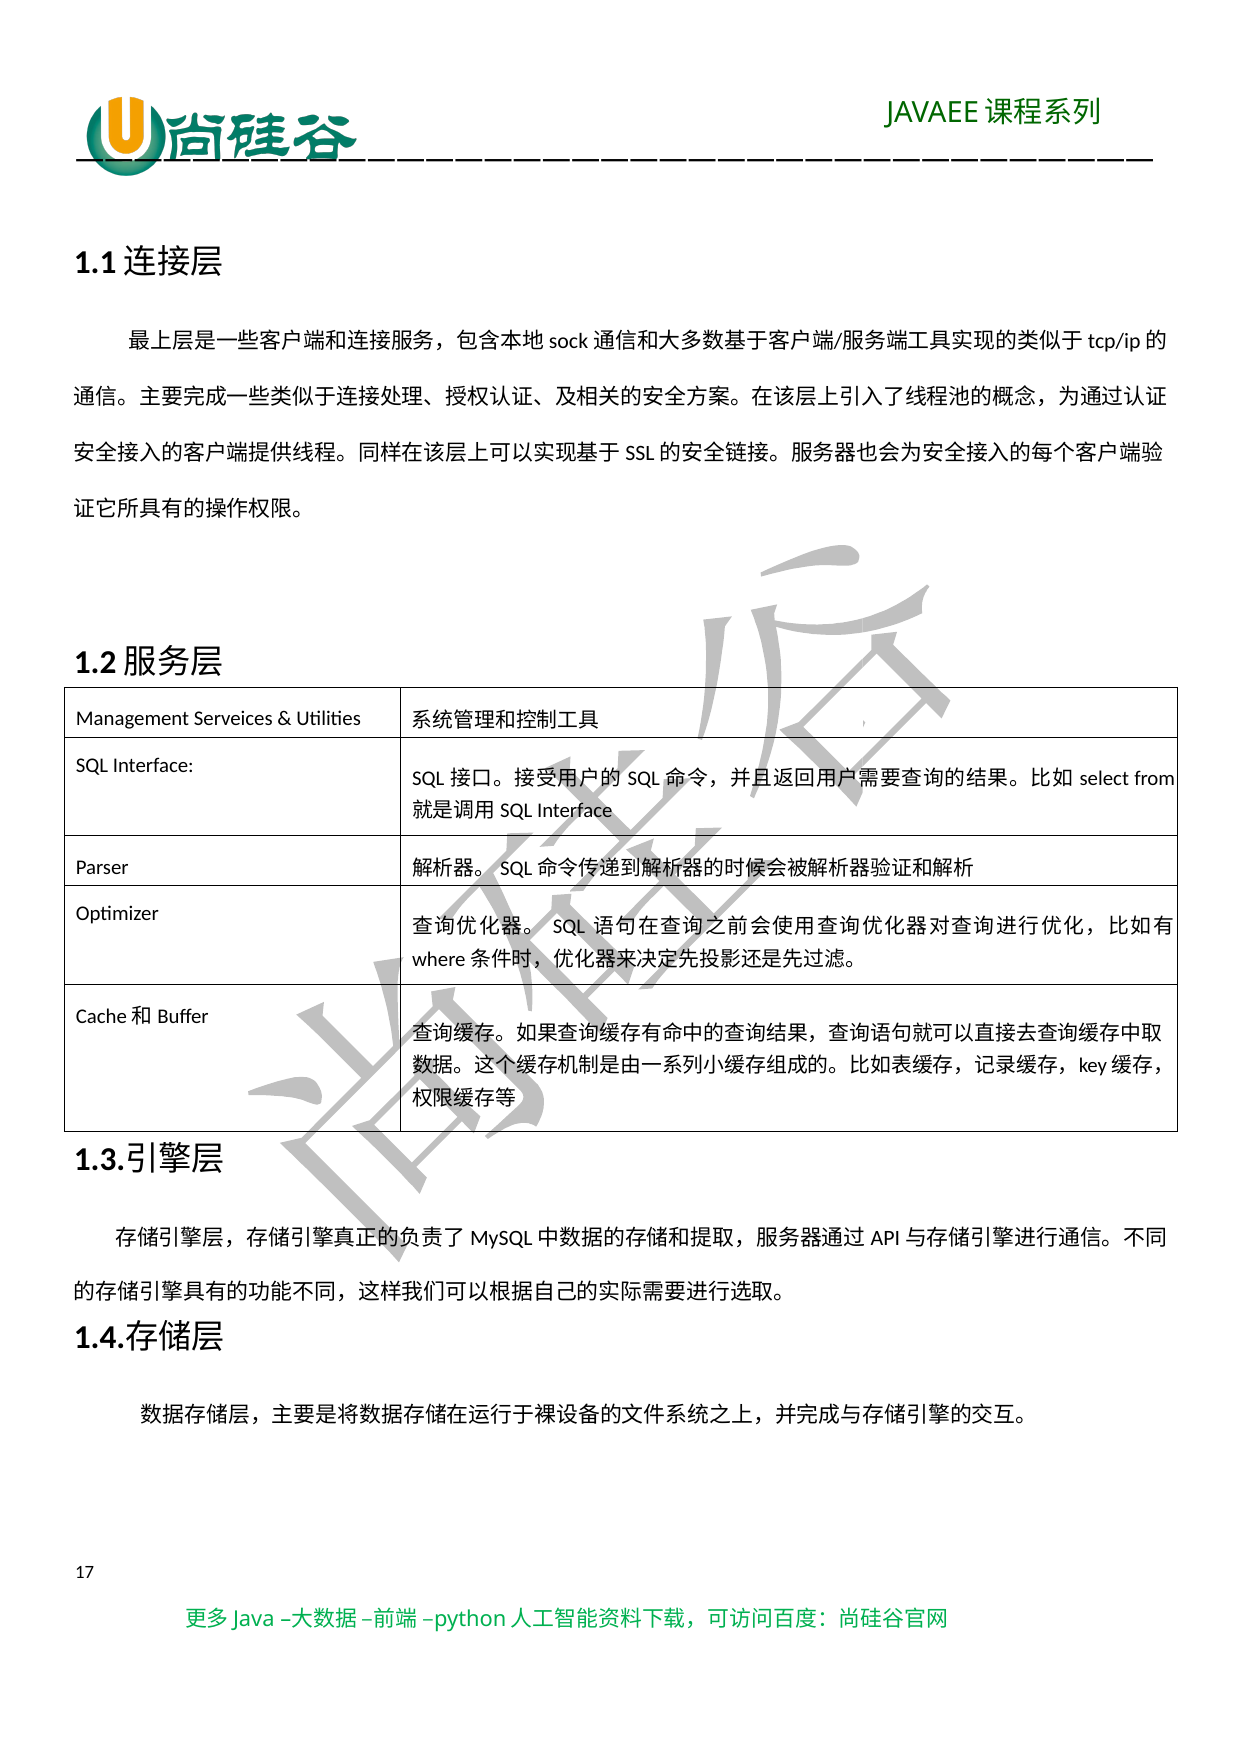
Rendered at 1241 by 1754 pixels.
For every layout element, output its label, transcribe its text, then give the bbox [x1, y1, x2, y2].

subtitle 1.3.引擎层 [73, 1132, 1177, 1180]
table_cell 查询缓存。如果查询缓存有命中的查询结果，查询语句就可以直接去查询缓存中取数据。这个缓存机制是由一系列小缓存组成的。比如表缓存，记录缓存，key 缓存，权限缓存等 [401, 985, 1177, 1131]
text 存储引擎层，存储引擎真正的负责了 MySQL 中数据的存储和提取，服务器通过 API 与存储引擎进行通信。不同 [75, 1219, 1167, 1251]
text 的存储引擎具有的功能不同，这样我们可以根据自己的实际需要进行选取。 [73, 1274, 1177, 1306]
table_header Management Serveices & Utilities [65, 688, 400, 737]
table_cell SQL Interface: [65, 738, 400, 835]
subtitle 1.2 服务层 [73, 635, 866, 683]
table_cell Optimizer [65, 886, 400, 983]
table_cell Parser [65, 836, 400, 885]
subtitle 1.4.存储层 [73, 1310, 1177, 1358]
table_cell 解析器。 SQL 命令传递到解析器的时候会被解析器验证和解析 [401, 836, 1177, 885]
table_cell 查询优化器。 SQL 语句在查询之前会使用查询优化器对查询进行优化，比如有 where 条件时，优化器来决定先投影还是先过滤。 [401, 886, 1177, 983]
table_cell SQL 接口。接受用户的 SQL 命令，并且返回用户需要查询的结果。比如 select from 就是调用 SQL Interface [401, 738, 1177, 835]
picture [75, 88, 363, 184]
text 最上层是一些客户端和连接服务，包含本地 sock 通信和大多数基于客户端/服务端工具实现的类似于 tcp/ip 的通信。主要完成一些类似于连接处理、授权认证、及相关的安全方案。在该层上引入了线程池的概念，为通过认证安全接入的客户端提供线程。同样在该层上可以实现基于 SSL 的安全链接。服务器也会为安全接入的每个客户端验证它所具有的操作权限。 [73, 323, 1177, 522]
table_cell Cache 和 Buffer [65, 985, 400, 1131]
subtitle 1.1 连接层 [73, 234, 866, 283]
table_header 系统管理和控制工具 [401, 688, 1177, 737]
text 数据存储层，主要是将数据存储在运行于裸设备的文件系统之上，并完成与存储引擎的交互。 [75, 1397, 1103, 1429]
